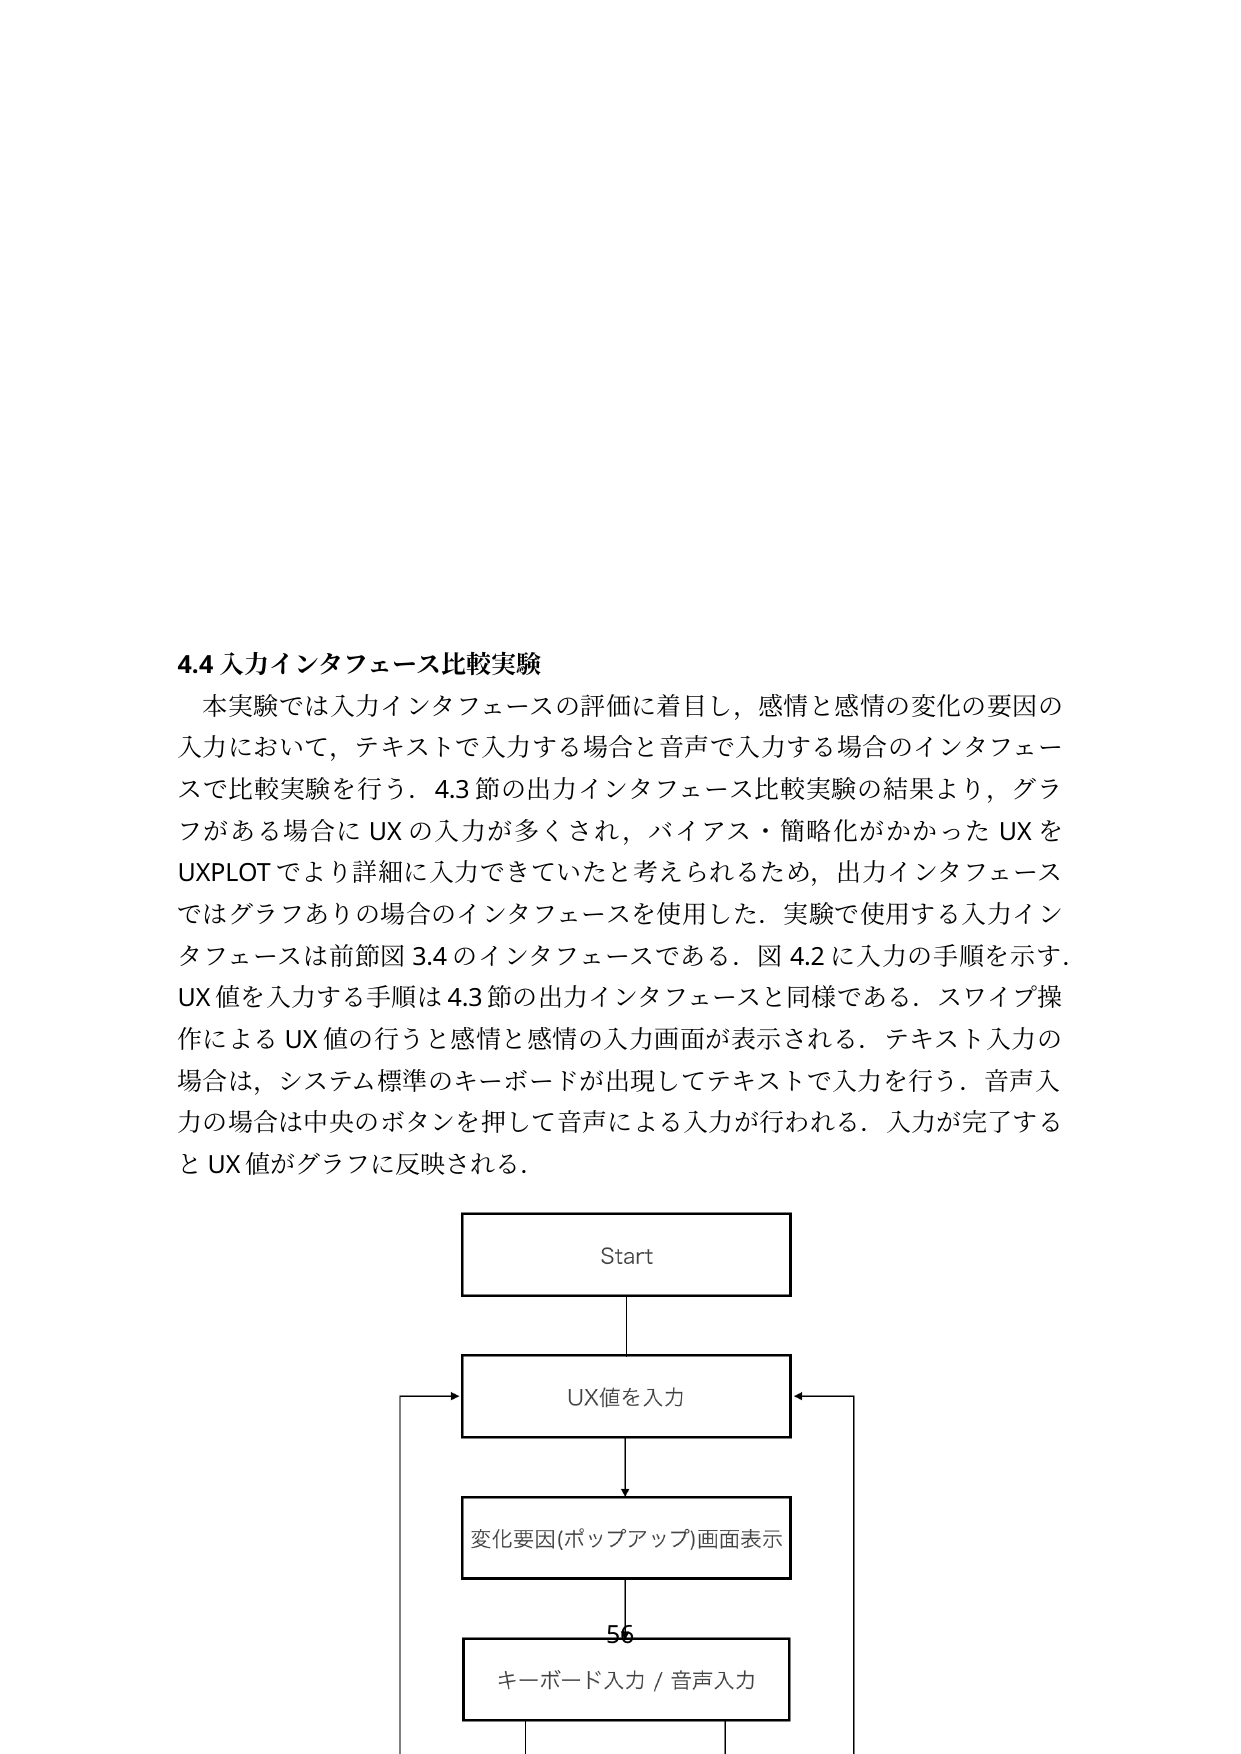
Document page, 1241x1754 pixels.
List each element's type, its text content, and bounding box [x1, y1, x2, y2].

text 4.4 入力インタフェース比較実験 [177, 642, 1063, 683]
picture [364, 1183, 874, 1754]
text 本実験では入力インタフェースの評価に着目し，感情と感情の変化の要因の入力において，テキストで入力する場合と音声で入力する場合のインタフェースで比較実験を行う．4.3節の出力インタフェース比較実験の結果より，グラフがある場合にUXの入力が多くされ，バイアス・簡略化がかかったUXをUXPLOTでより詳細に入力できていたと考えられるため，出力インタフェースではグラフありの場合のインタフェースを使用した．実験で使用する入力インタフェースは前節図3.4のインタフェースである．図4.2に入力の手順を示す．UX値を入力する手順は4.3節の出力インタフェースと同様である．スワイプ操作によるUX値の行うと感情と感情の入力画面が表示される．テキスト入力の場合は，システム標準のキーボードが出現してテキストで入力を行う．音声入力の場合は中央のボタンを押して音声による入力が行われる．入力が完了するとUX値がグラフに反映される． [177, 683, 1063, 1183]
